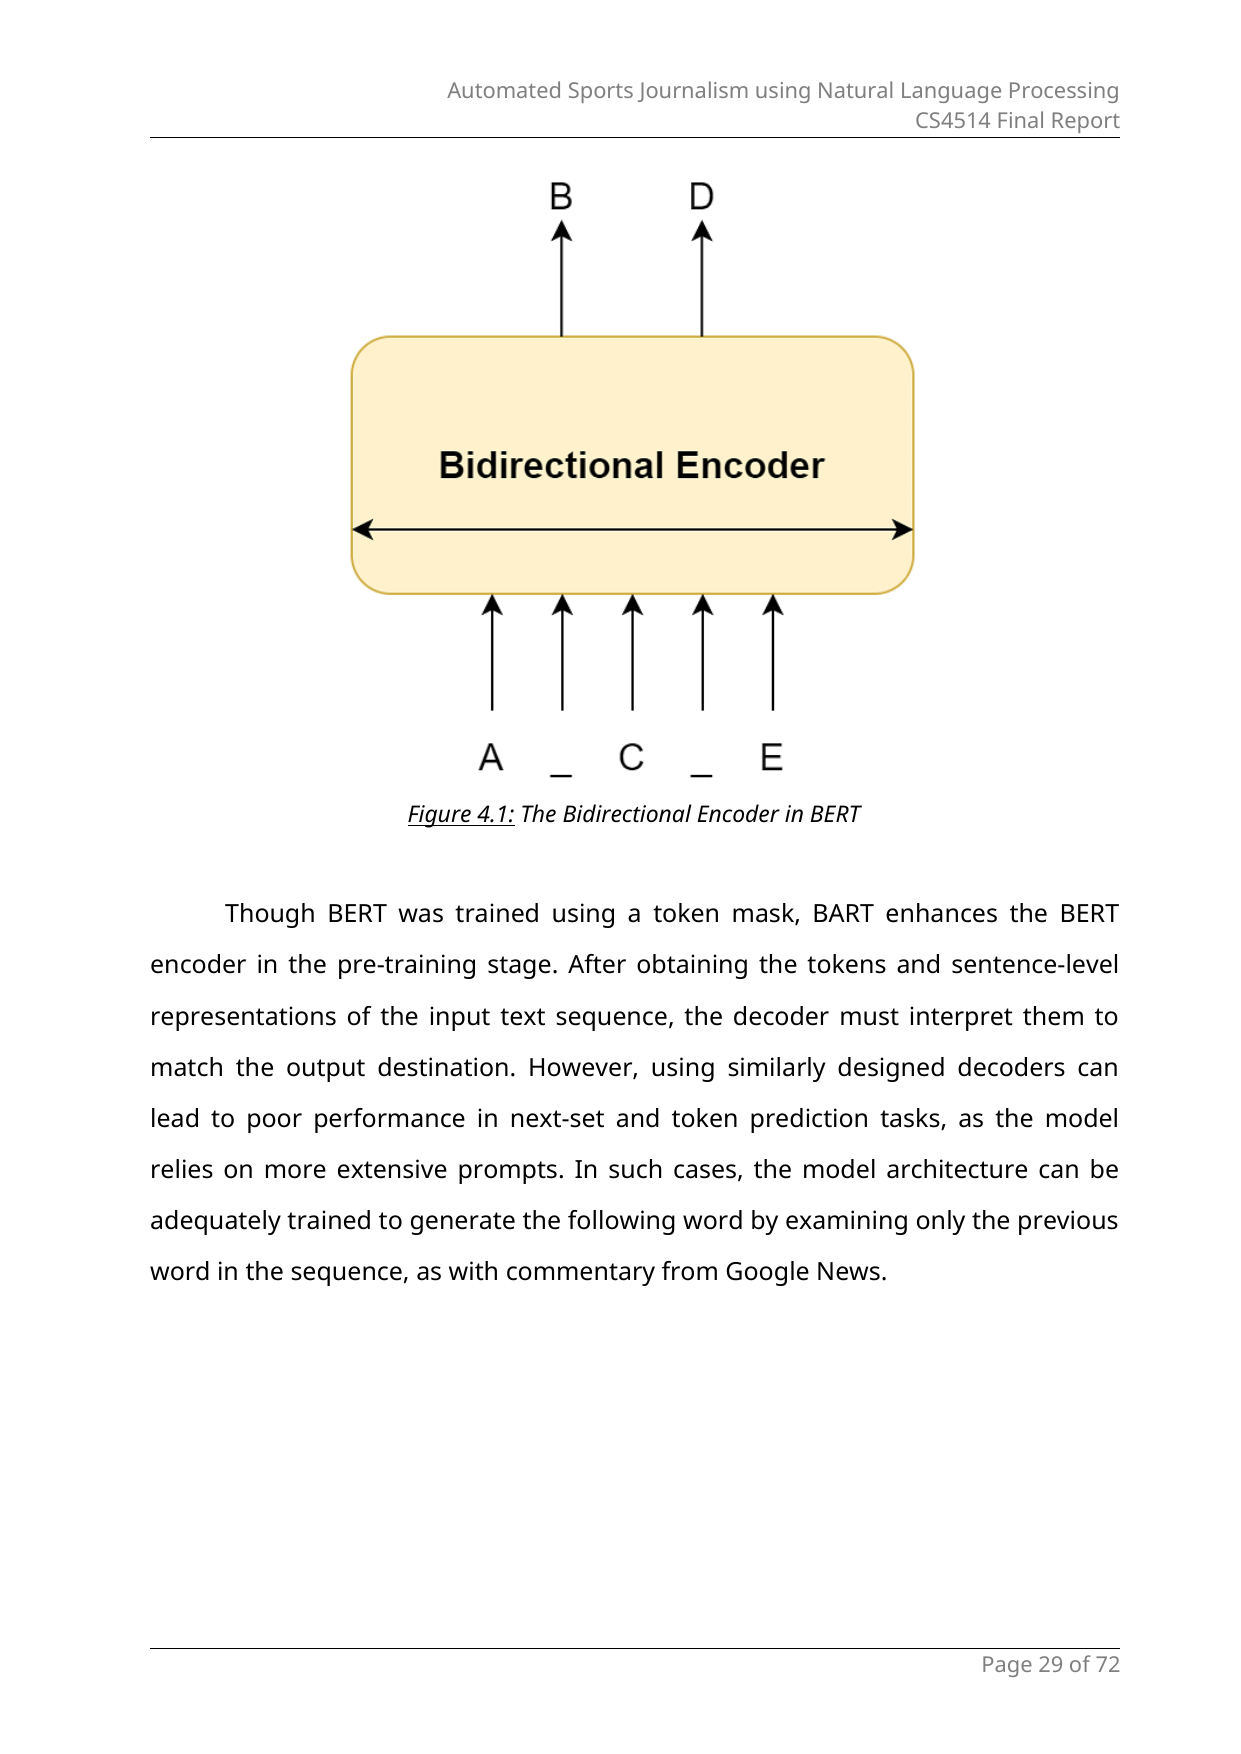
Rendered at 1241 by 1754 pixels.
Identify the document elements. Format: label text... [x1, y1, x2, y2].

picture [332, 172, 938, 782]
text Though BERT was trained using a token mask, BART enhances the BERT encoder in the pre-training stage. After obtaining the tokens and sentence-level representations of the input text sequence, the decoder must interpret them to match the output destination. However, using similarly designed decoders can lead to poor performance in next-set and token prediction tasks, as the model relies on more extensive prompts. In such cases, the model architecture can be adequately trained to generate the following word by examining only the previous word in the sequence, as with commentary from Google News. [150, 896, 1120, 1287]
text Figure 4.1: The Bidirectional Encoder in BERT [150, 798, 1120, 829]
